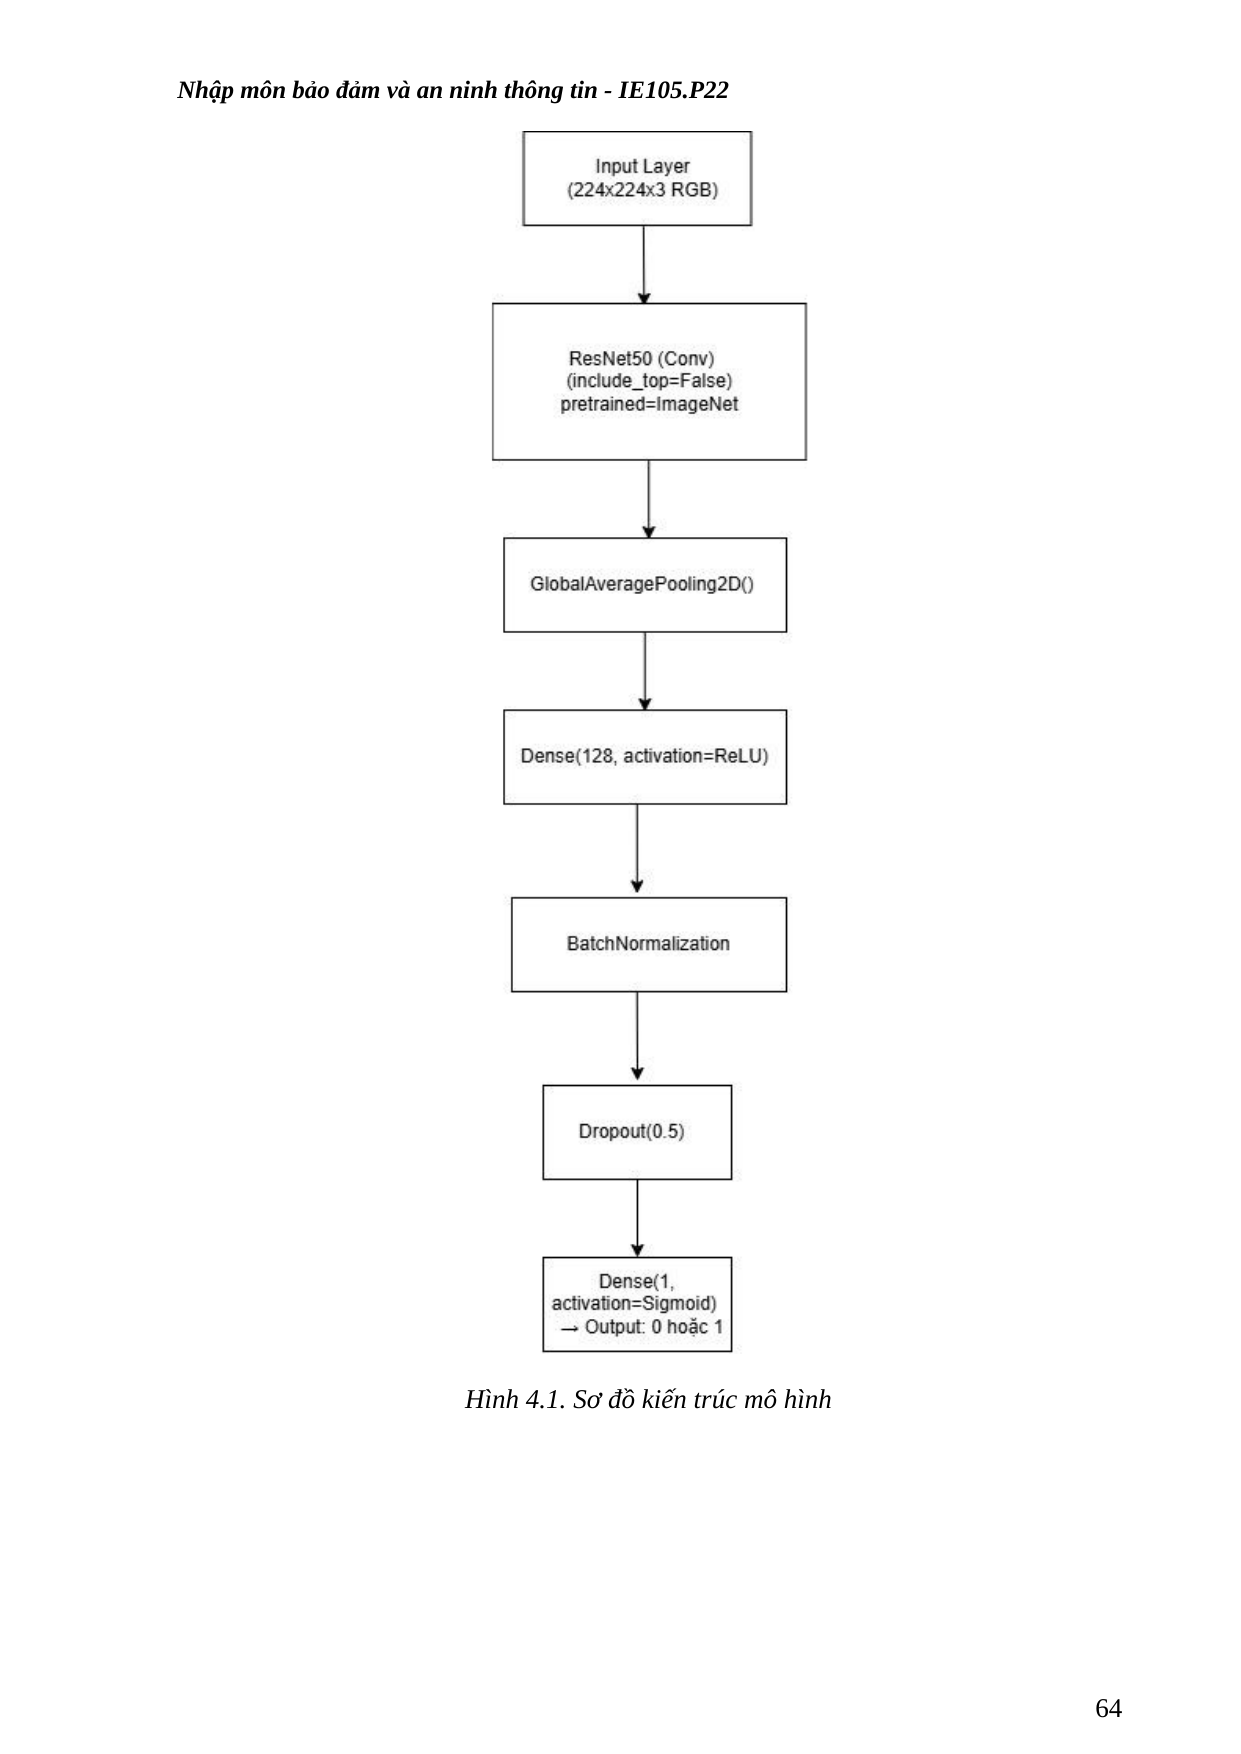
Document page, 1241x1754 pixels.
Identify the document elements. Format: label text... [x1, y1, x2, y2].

picture [491, 131, 808, 1354]
text Hình 4.1. Sơ đồ kiến trúc mô hình [177, 1383, 1122, 1414]
